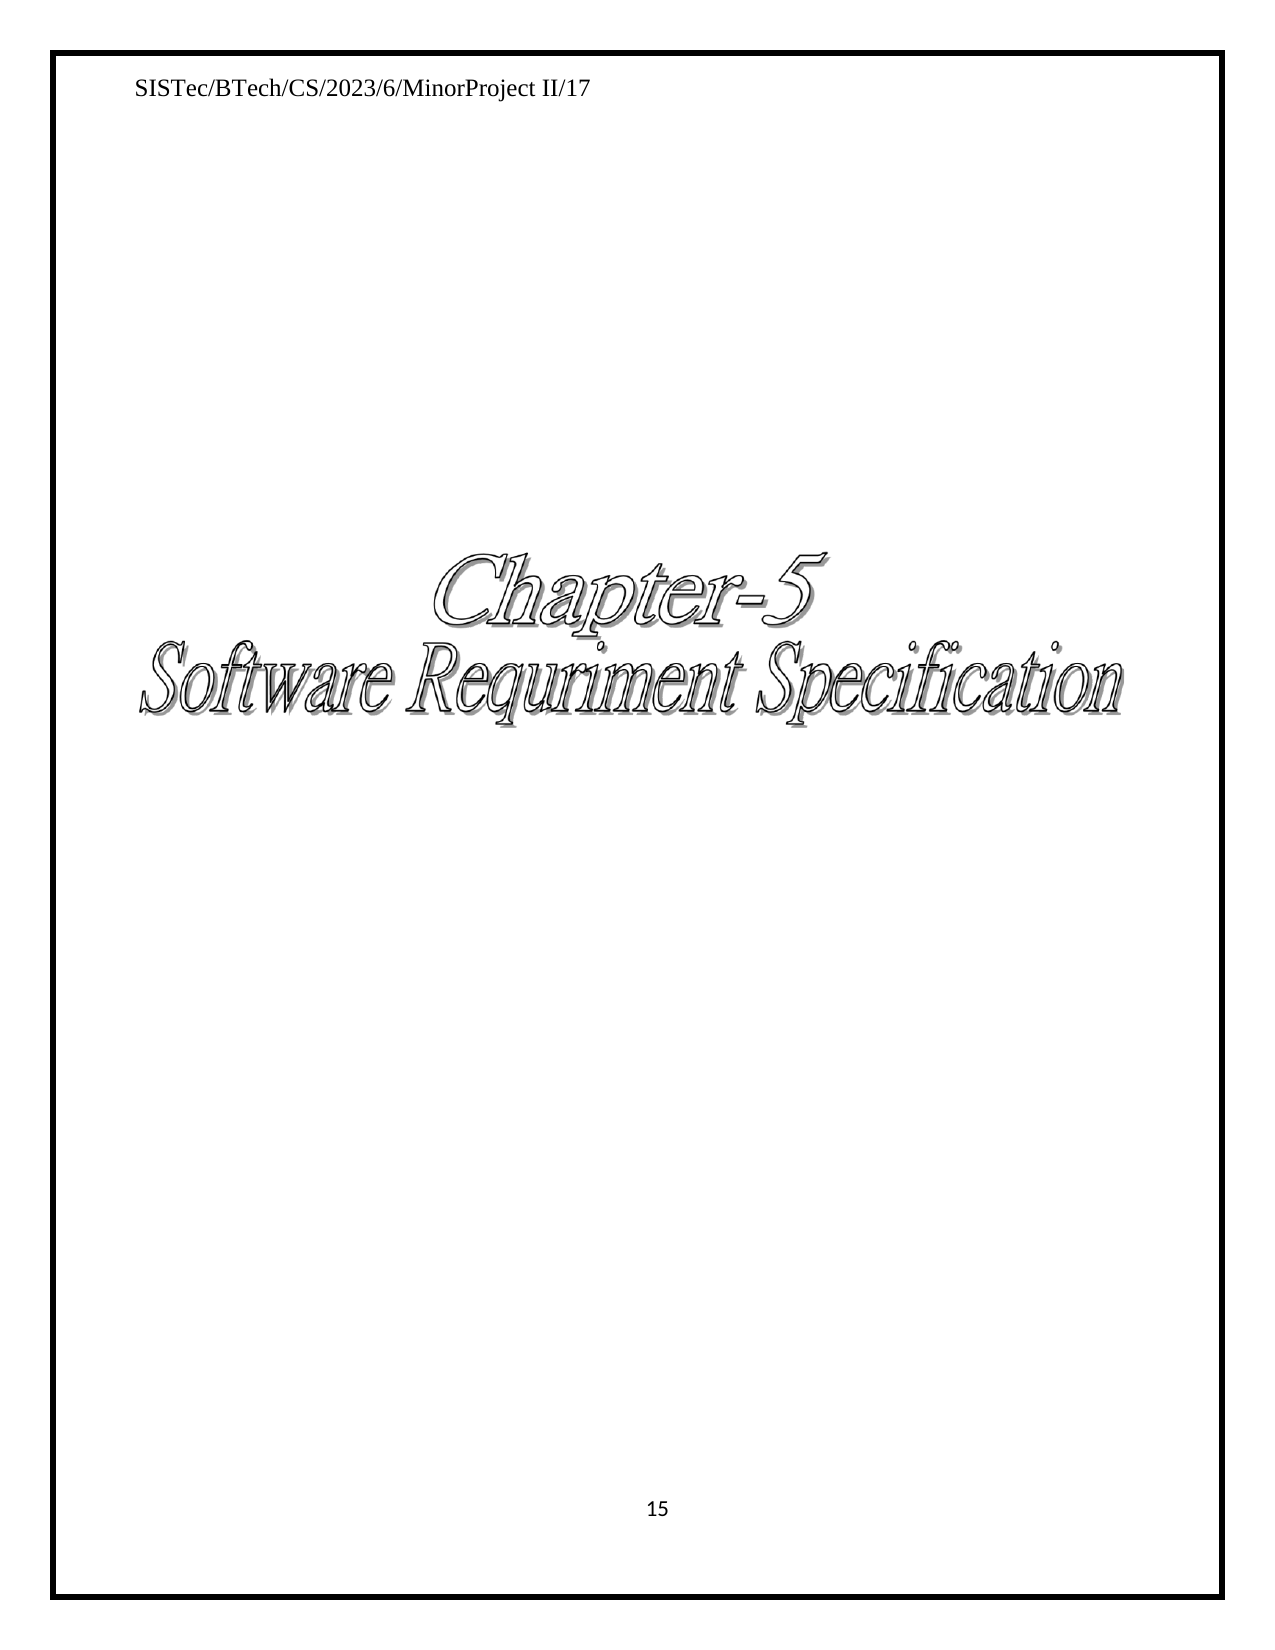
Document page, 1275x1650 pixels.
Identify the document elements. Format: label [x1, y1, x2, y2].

picture [138, 551, 1125, 728]
